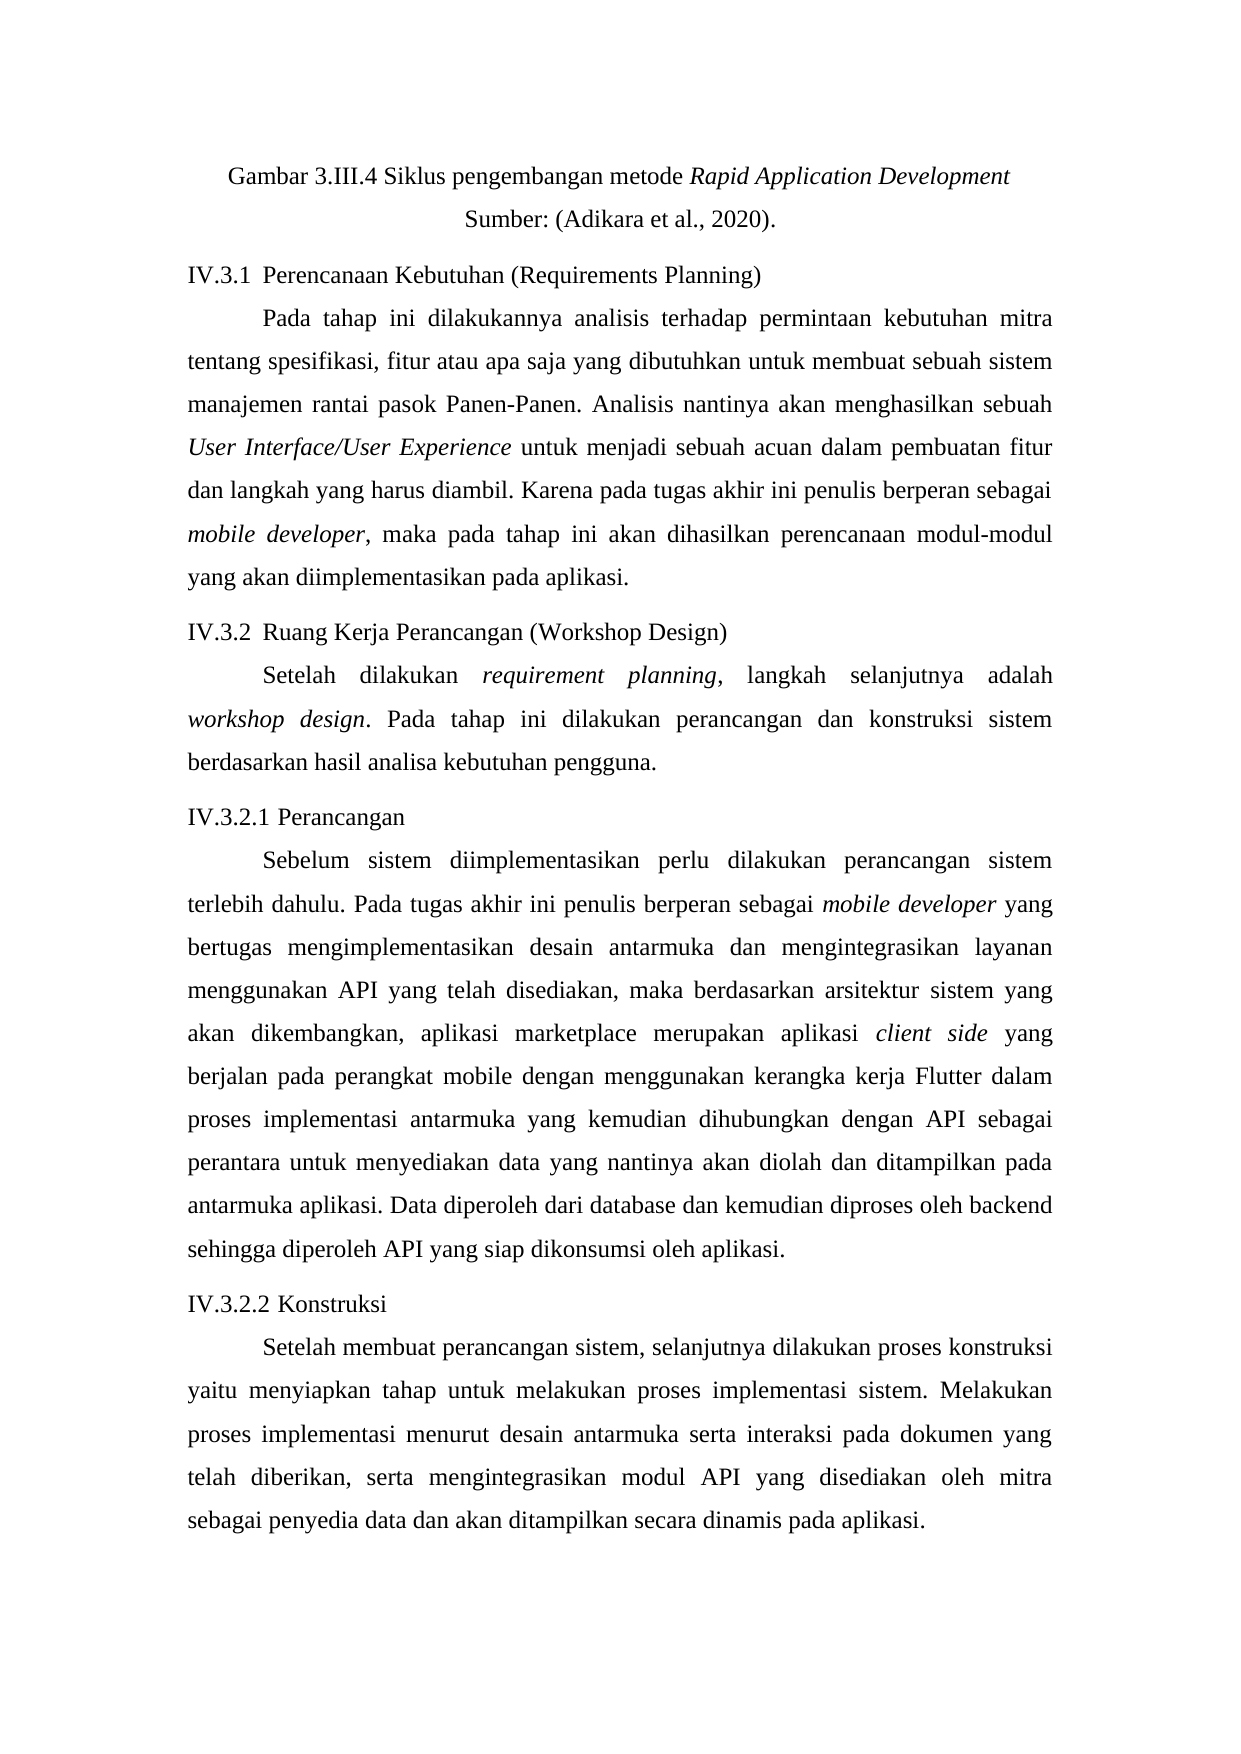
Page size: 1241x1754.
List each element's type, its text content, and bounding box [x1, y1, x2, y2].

subtitle Ruang Kerja Perancangan (Workshop Design) [187, 617, 1053, 646]
text Gambar 3.III.4 Siklus pengembangan metode Rapid Application Development [187, 161, 1053, 190]
text Setelah membuat perancangan sistem, selanjutnya dilakukan proses konstruksi yaitu menyiapkan tahap untuk melakukan proses implementasi sistem. Melakukan proses implementasi menurut desain antarmuka serta interaksi pada dokumen yang telah diberikan, serta mengintegrasikan modul API yang disediakan oleh mitra sebagai penyedia data dan akan ditampilkan secara dinamis pada aplikasi. [187, 1332, 1053, 1534]
text Pada tahap ini dilakukannya analisis terhadap permintaan kebutuhan mitra tentang spesifikasi, fitur atau apa saja yang dibutuhkan untuk membuat sebuah sistem manajemen rantai pasok Panen-Panen. Analisis nantinya akan menghasilkan sebuah User Interface/User Experience untuk menjadi sebuah acuan dalam pembuatan fitur dan langkah yang harus diambil. Karena pada tugas akhir ini penulis berperan sebagai mobile developer, maka pada tahap ini akan dihasilkan perencanaan modul-modul yang akan diimplementasikan pada aplikasi. [187, 303, 1053, 591]
subtitle Perencanaan Kebutuhan (Requirements Planning) [187, 260, 1053, 289]
subtitle Konstruksi [187, 1289, 1053, 1318]
text Setelah dilakukan requirement planning, langkah selanjutnya adalah workshop design. Pada tahap ini dilakukan perancangan dan konstruksi sistem berdasarkan hasil analisa kebutuhan pengguna. [187, 661, 1053, 776]
text Sumber: (Adikara et al., 2020). [187, 204, 1053, 233]
subtitle Perancangan [187, 802, 1053, 831]
text Sebelum sistem diimplementasikan perlu dilakukan perancangan sistem terlebih dahulu. Pada tugas akhir ini penulis berperan sebagai mobile developer yang bertugas mengimplementasikan desain antarmuka dan mengintegrasikan layanan menggunakan API yang telah disediakan, maka berdasarkan arsitektur sistem yang akan dikembangkan, aplikasi marketplace merupakan aplikasi client side yang berjalan pada perangkat mobile dengan menggunakan kerangka kerja Flutter dalam proses implementasi antarmuka yang kemudian dihubungkan dengan API sebagai perantara untuk menyediakan data yang nantinya akan diolah dan ditampilkan pada antarmuka aplikasi. Data diperoleh dari database dan kemudian diproses oleh backend sehingga diperoleh API yang siap dikonsumsi oleh aplikasi. [187, 846, 1053, 1262]
